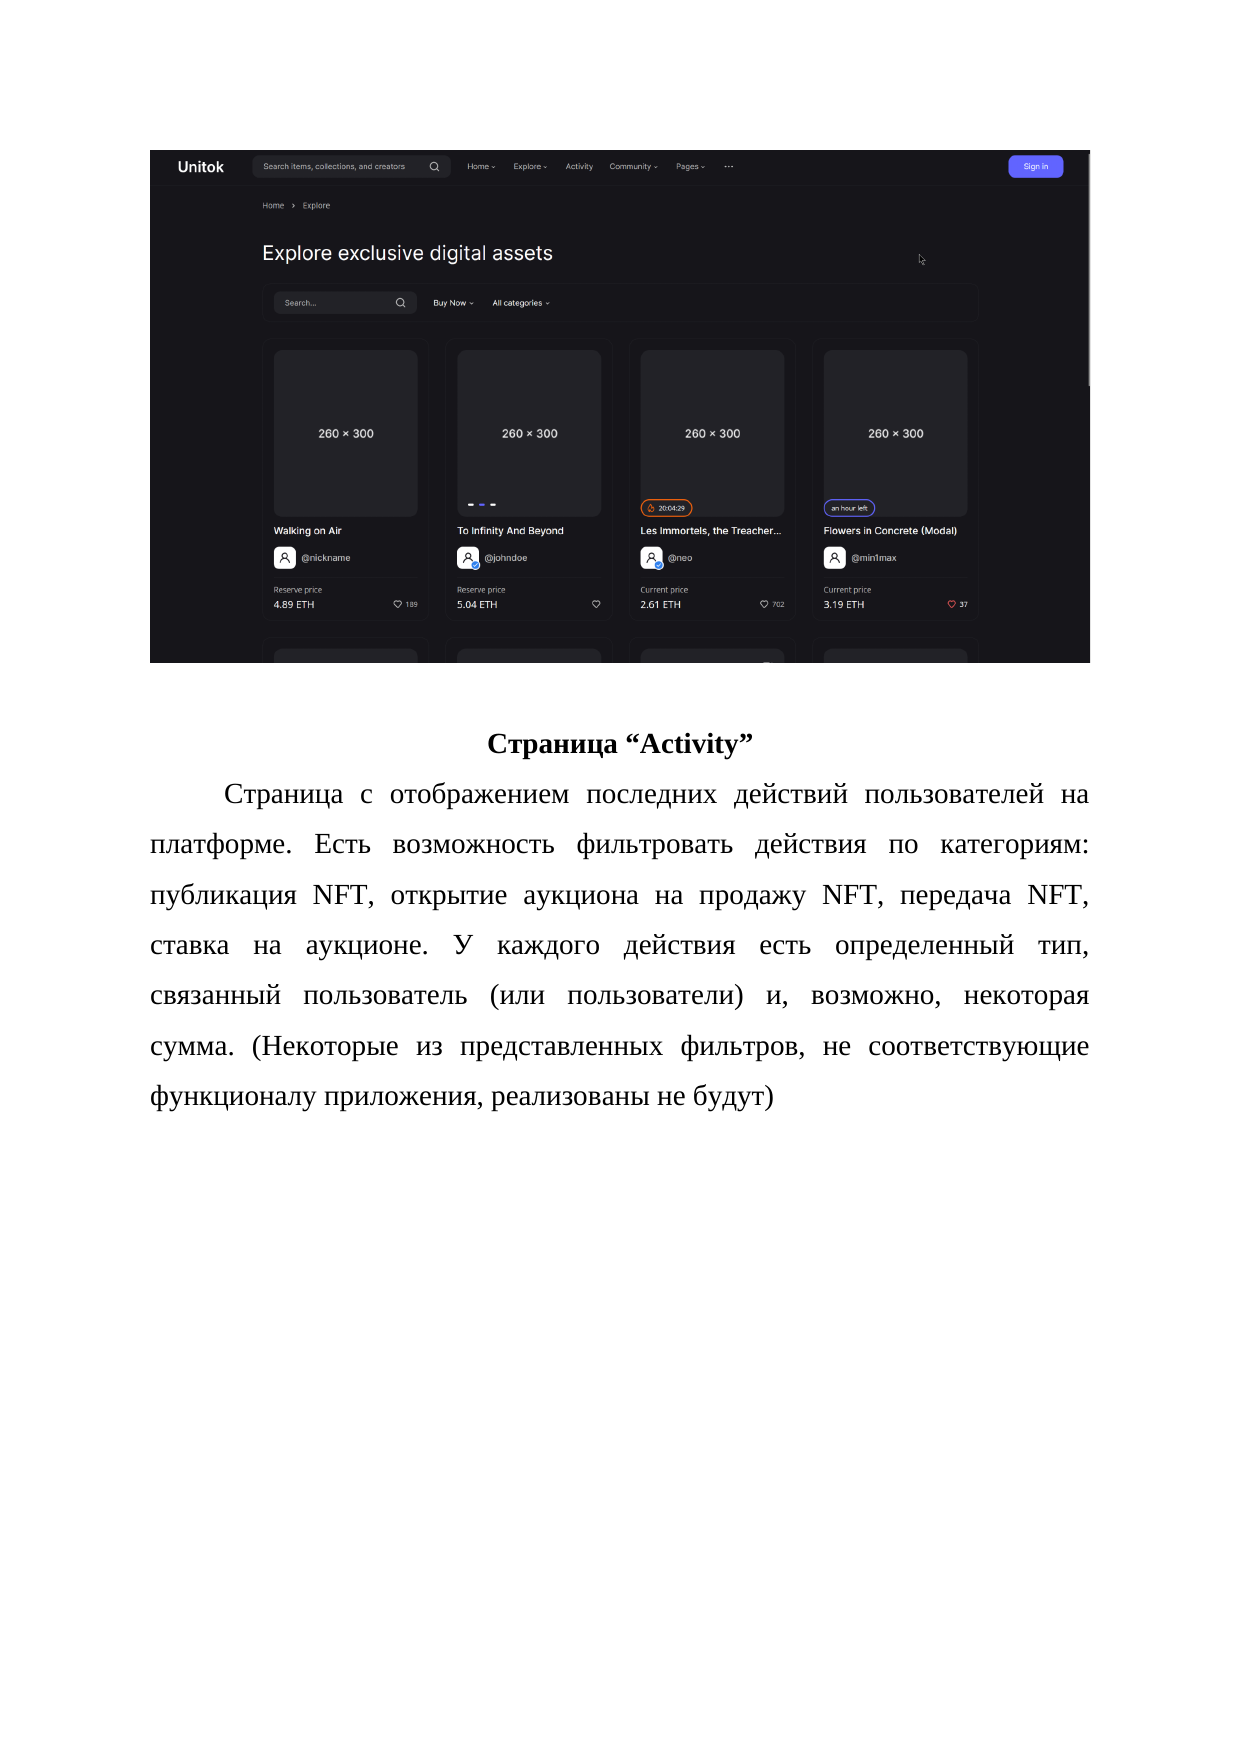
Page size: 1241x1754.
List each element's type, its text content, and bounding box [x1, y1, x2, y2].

picture [150, 150, 1091, 663]
text Страница с отображением последних действий пользователей на платформе. Есть возможность фильтровать действия по категориям: публикация NFT, открытие аукциона на продажу NFT, передача NFT, ставка на аукционе. У каждого действия есть определенный тип, связанный пользователь (или пользователи) и, возможно, некоторая сумма. (Некоторые из представленных фильтров, не соответствующие функционалу приложения, реализованы не будут) [150, 776, 1090, 1112]
text Страница “Activity” [150, 726, 1090, 759]
